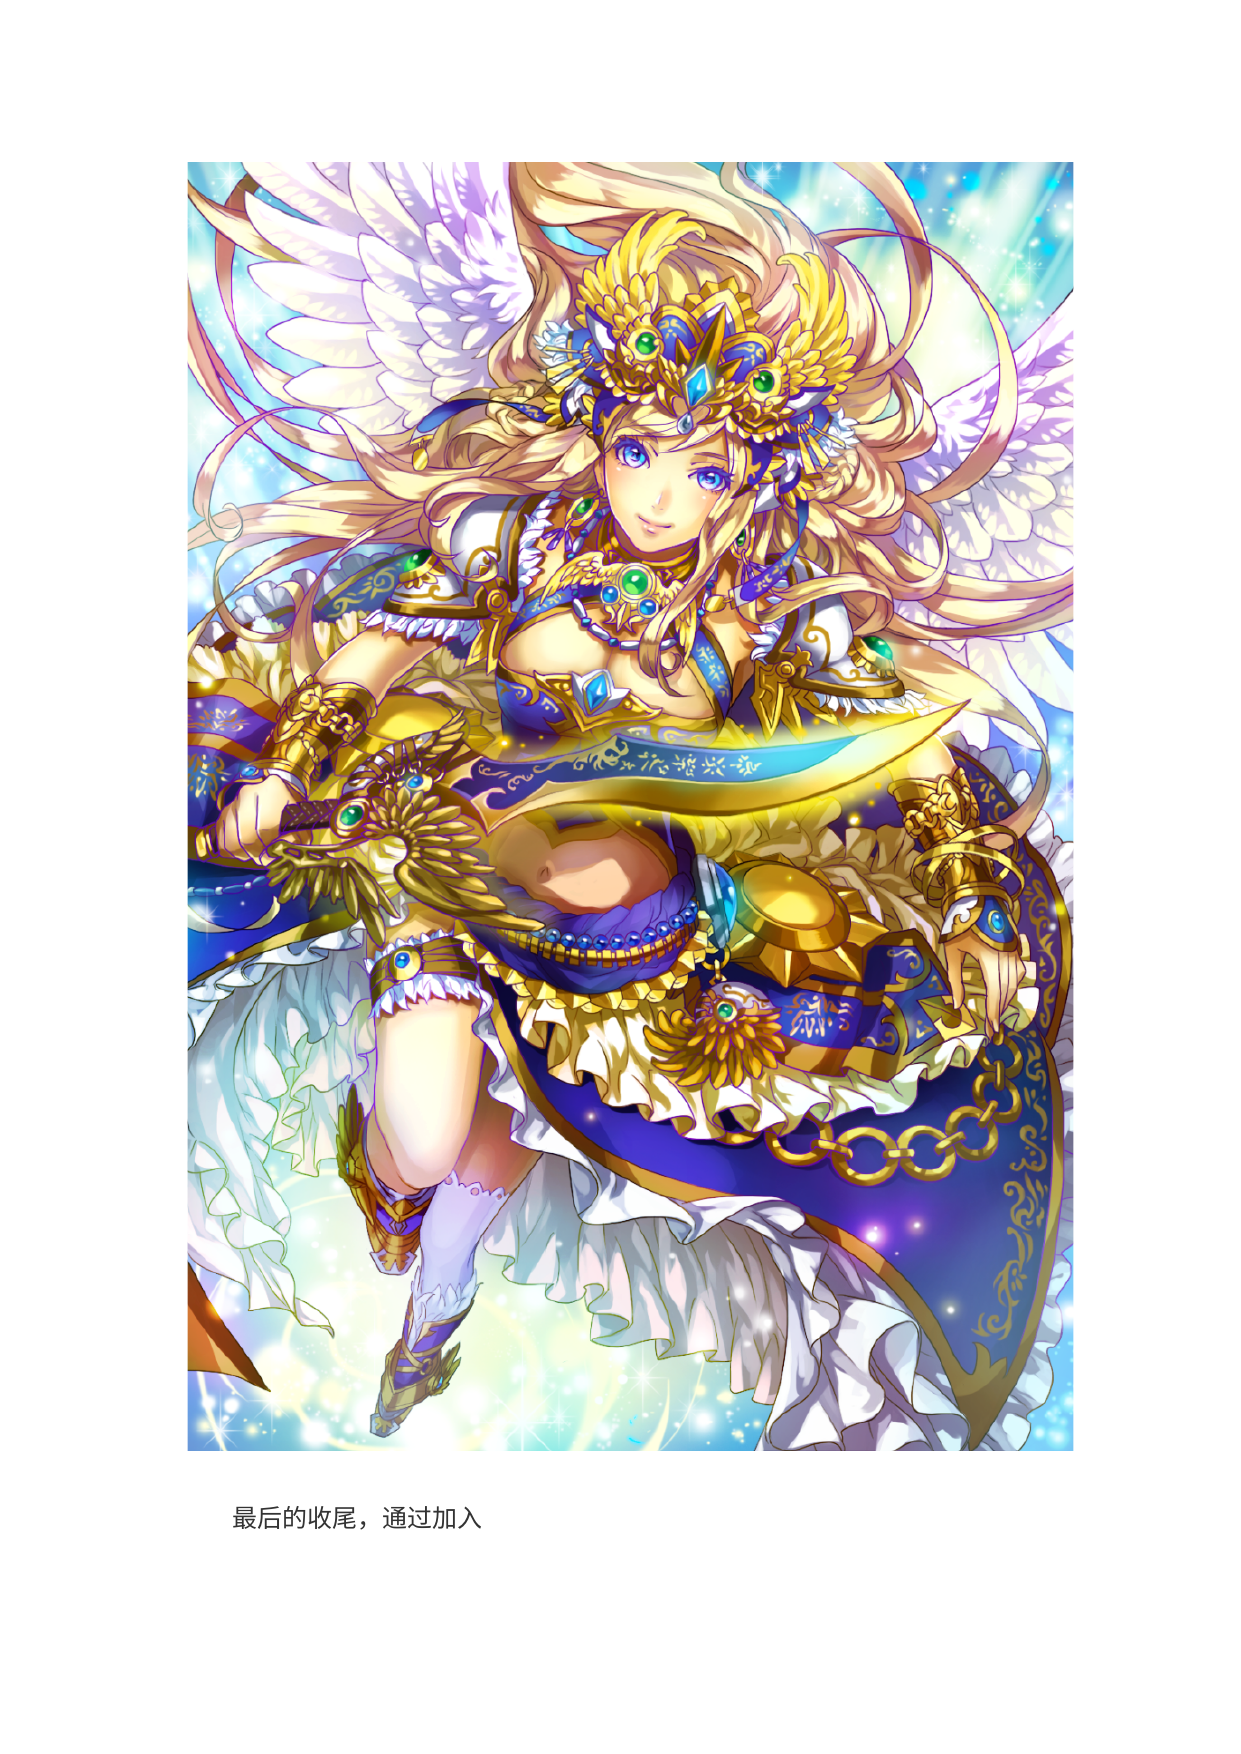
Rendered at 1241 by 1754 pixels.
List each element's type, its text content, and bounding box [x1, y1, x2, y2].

text 最后的收尾，通过加入 [187, 1484, 1053, 1549]
picture [187, 162, 1074, 1451]
